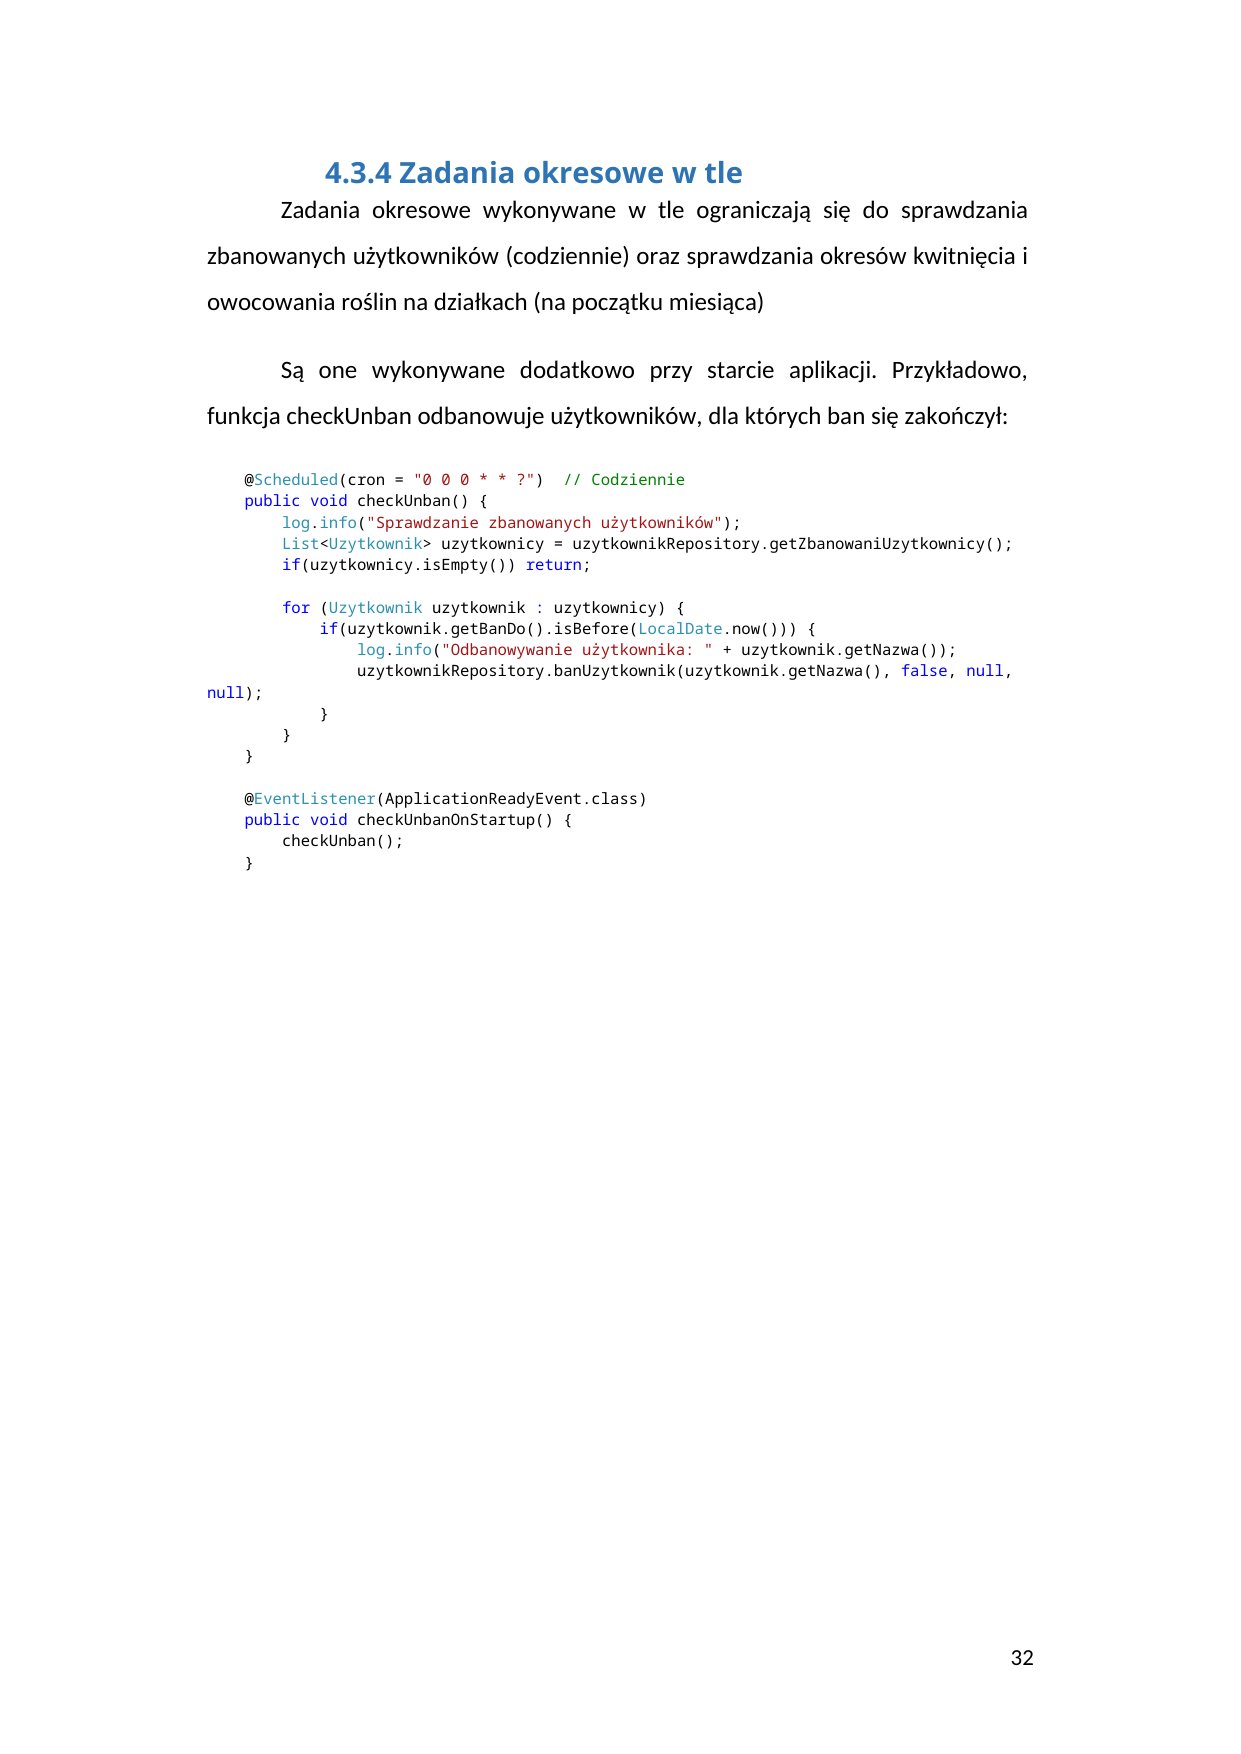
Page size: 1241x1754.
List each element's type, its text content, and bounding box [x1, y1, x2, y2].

text public void checkUnban() { [207, 490, 1033, 511]
subtitle Zadania okresowe w tle [295, 152, 1033, 192]
text log.info("Sprawdzanie zbanowanych użytkowników"); [207, 511, 1033, 533]
text if(uzytkownicy.isEmpty()) return; [207, 554, 1033, 575]
text Są one wykonywane dodatkowo przy starcie aplikacji. Przykładowo, funkcja checkUnban odbanowuje użytkowników, dla których ban się zakończył: [207, 355, 1029, 431]
text checkUnban(); [207, 830, 1033, 851]
text } [207, 724, 1033, 745]
text List<Uzytkownik> uzytkownicy = uzytkownikRepository.getZbanowaniUzytkownicy(); [207, 533, 1033, 554]
text } [207, 851, 1033, 873]
text } [207, 745, 1033, 766]
text uzytkownikRepository.banUzytkownik(uzytkownik.getNazwa(), false, null, null); [207, 660, 1033, 703]
text } [207, 703, 1033, 724]
text if(uzytkownik.getBanDo().isBefore(LocalDate.now())) { [207, 618, 1033, 639]
text @Scheduled(cron = "0 0 0 * * ?") // Codziennie [207, 469, 1033, 490]
text public void checkUnbanOnStartup() { [207, 809, 1033, 830]
text Zadania okresowe wykonywane w tle ograniczają się do sprawdzania zbanowanych użytkowników (codziennie) oraz sprawdzania okresów kwitnięcia i owocowania roślin na działkach (na początku miesiąca) [207, 195, 1029, 317]
text log.info("Odbanowywanie użytkownika: " + uzytkownik.getNazwa()); [207, 639, 1033, 660]
text for (Uzytkownik uzytkownik : uzytkownicy) { [207, 596, 1033, 618]
text @EventListener(ApplicationReadyEvent.class) [207, 788, 1033, 809]
